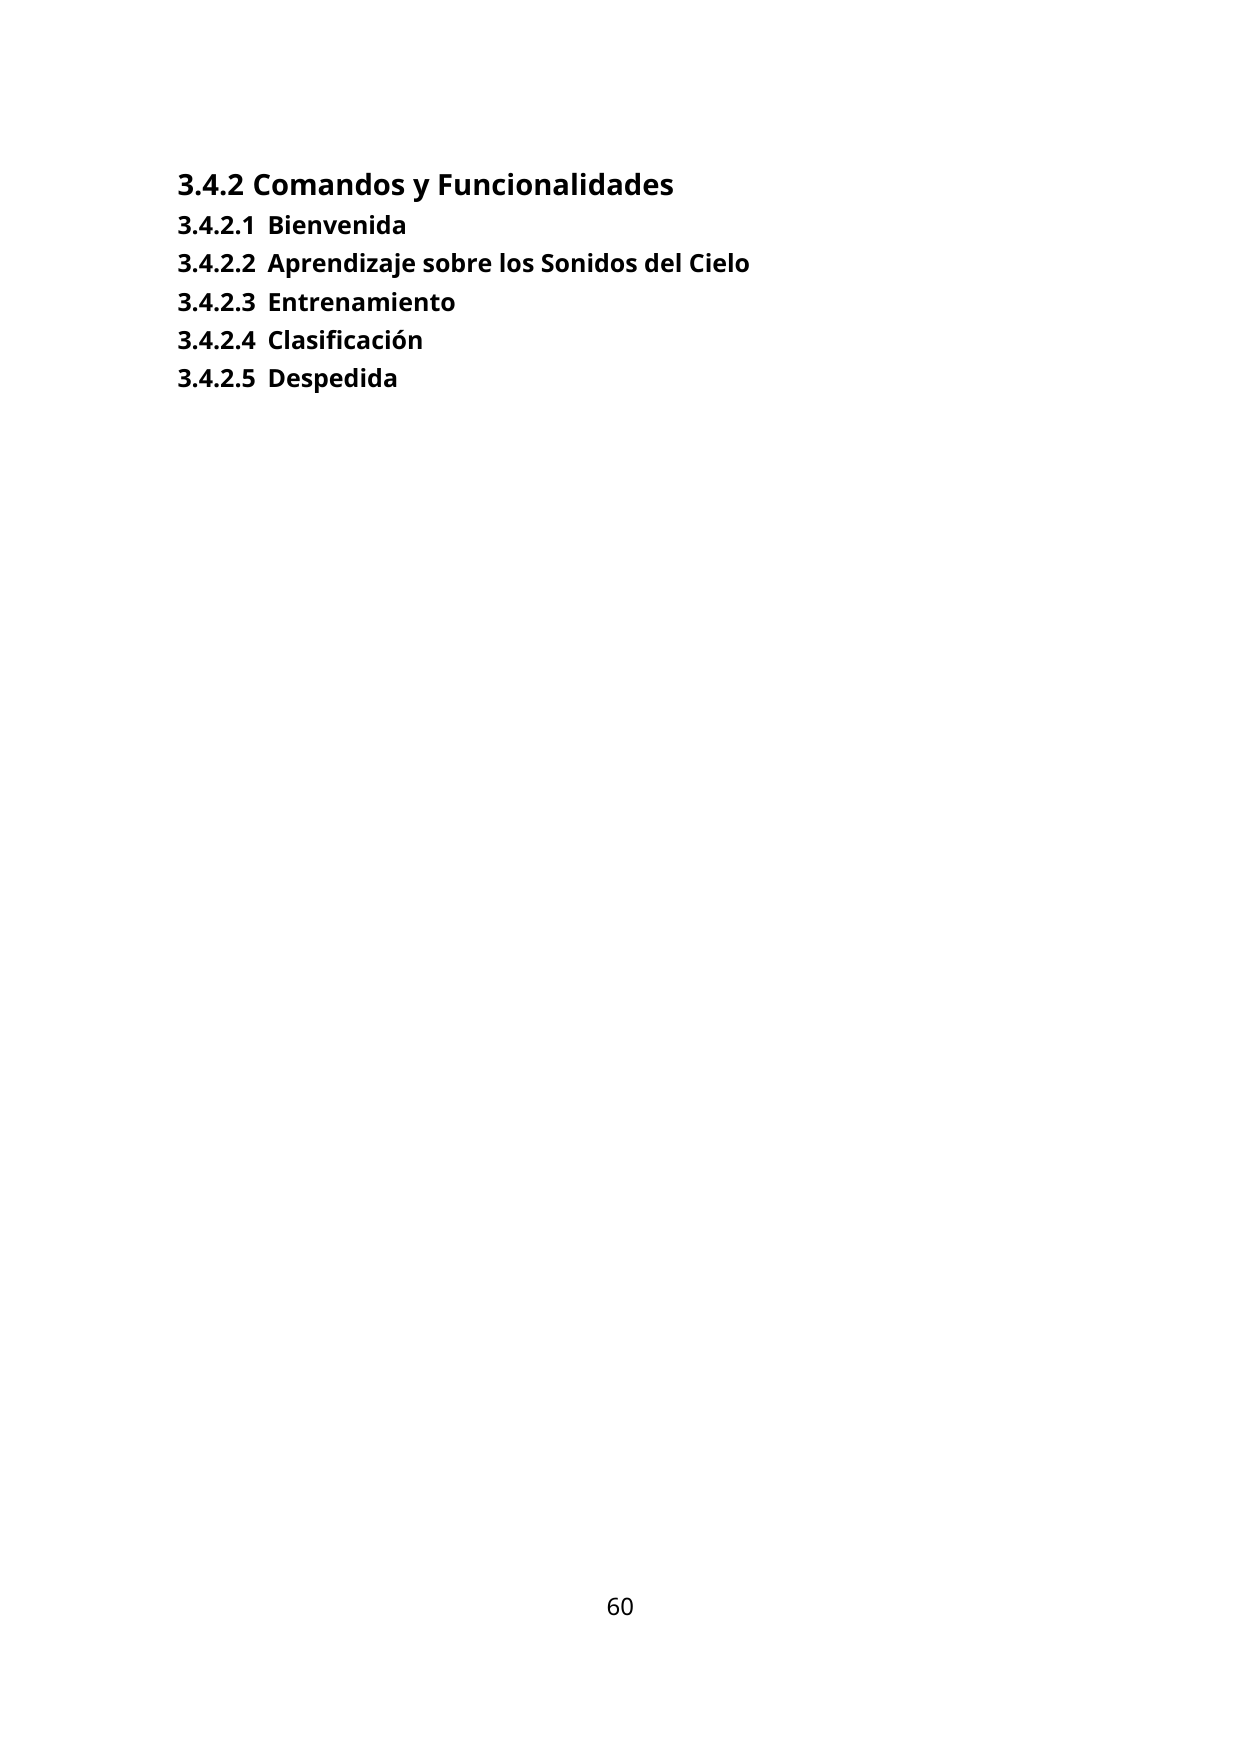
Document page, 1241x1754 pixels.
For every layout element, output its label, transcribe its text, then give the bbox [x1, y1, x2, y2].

subtitle Aprendizaje sobre los Sonidos del Cielo [177, 246, 1063, 280]
subtitle Entrenamiento [177, 284, 1063, 318]
subtitle Bienvenida [177, 208, 1063, 242]
subtitle Clasificación [177, 322, 1063, 357]
subtitle Comandos y Funcionalidades [177, 164, 1063, 204]
subtitle Despedida [177, 361, 1063, 395]
